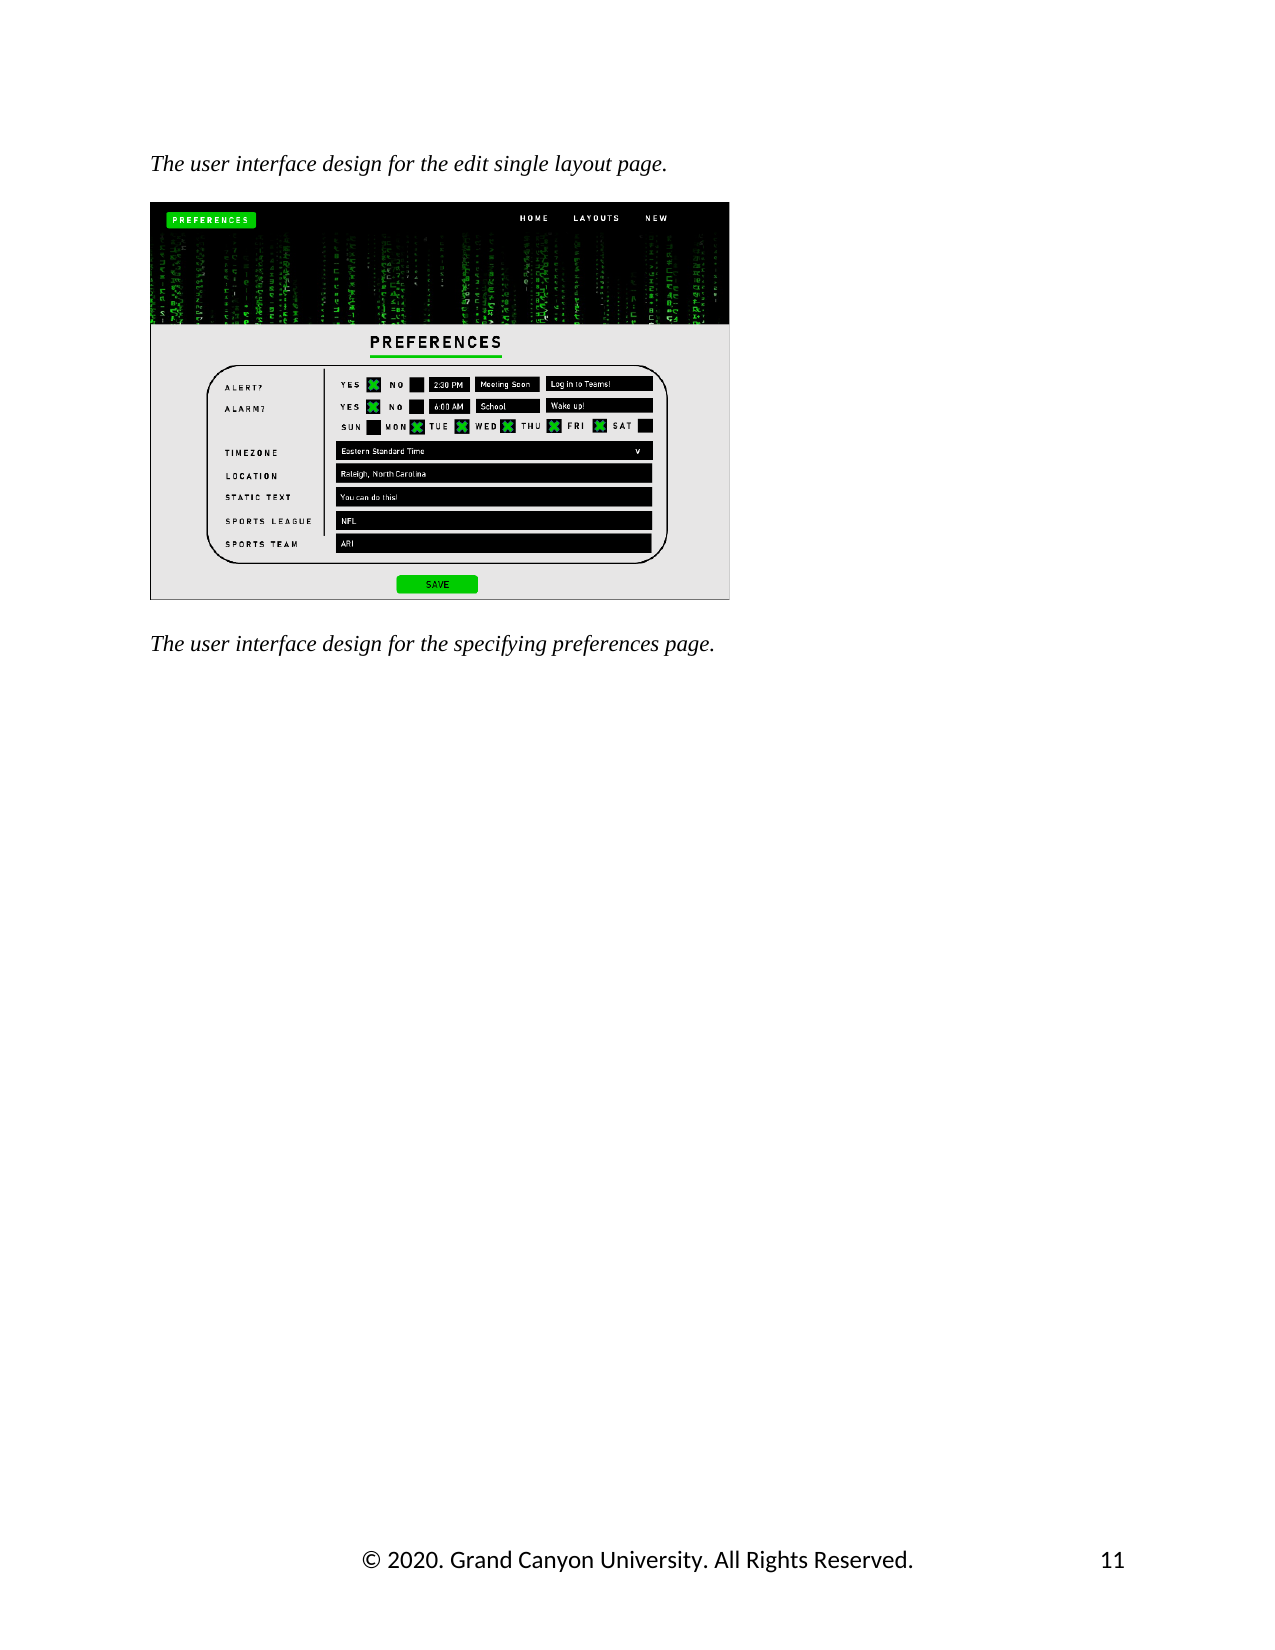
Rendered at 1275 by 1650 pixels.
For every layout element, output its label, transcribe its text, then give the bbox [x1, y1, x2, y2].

text The user interface design for the specifying preferences page. [150, 630, 1125, 656]
picture [150, 202, 730, 600]
text The user interface design for the edit single layout page. [150, 150, 1125, 176]
